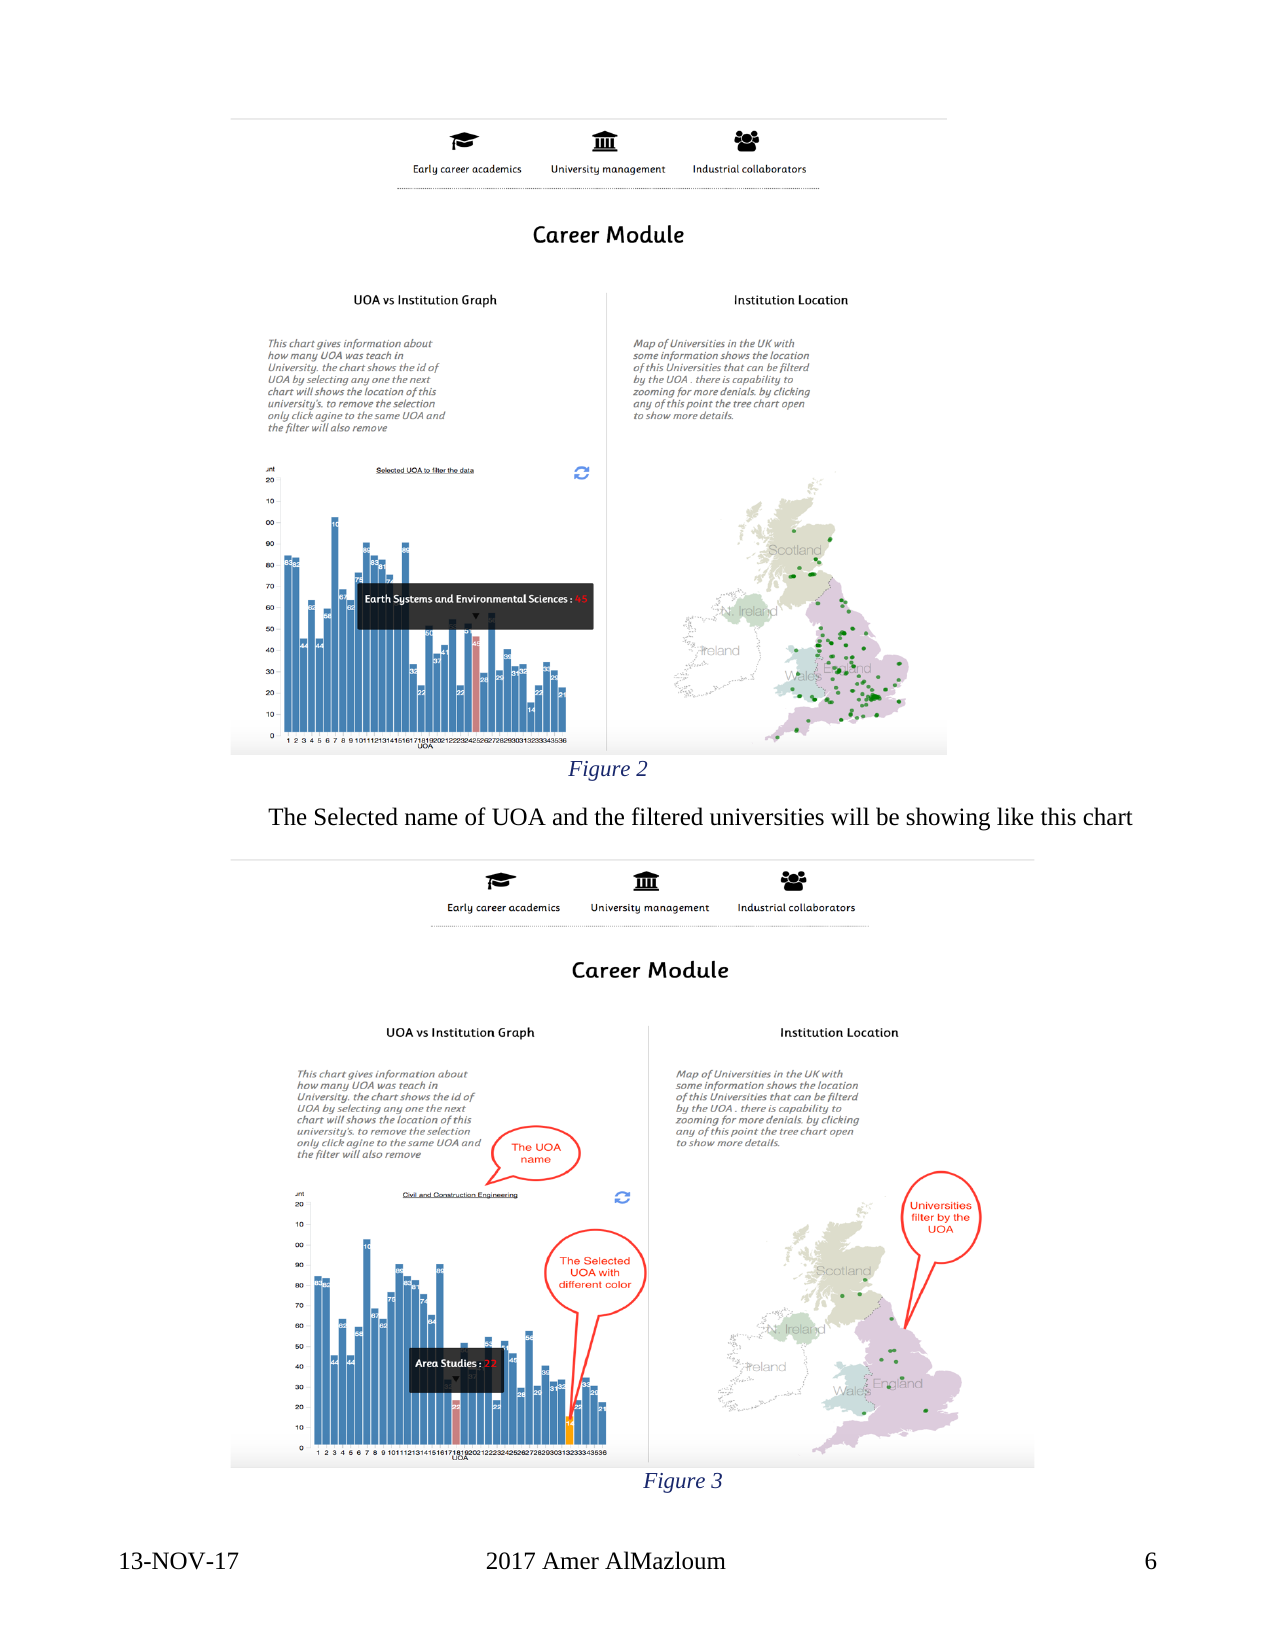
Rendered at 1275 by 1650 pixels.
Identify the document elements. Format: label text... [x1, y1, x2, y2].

picture [230, 118, 947, 755]
picture [230, 859, 1035, 1468]
text The Selected name of UOA and the filtered universities will be showing like this chart [193, 802, 1157, 831]
